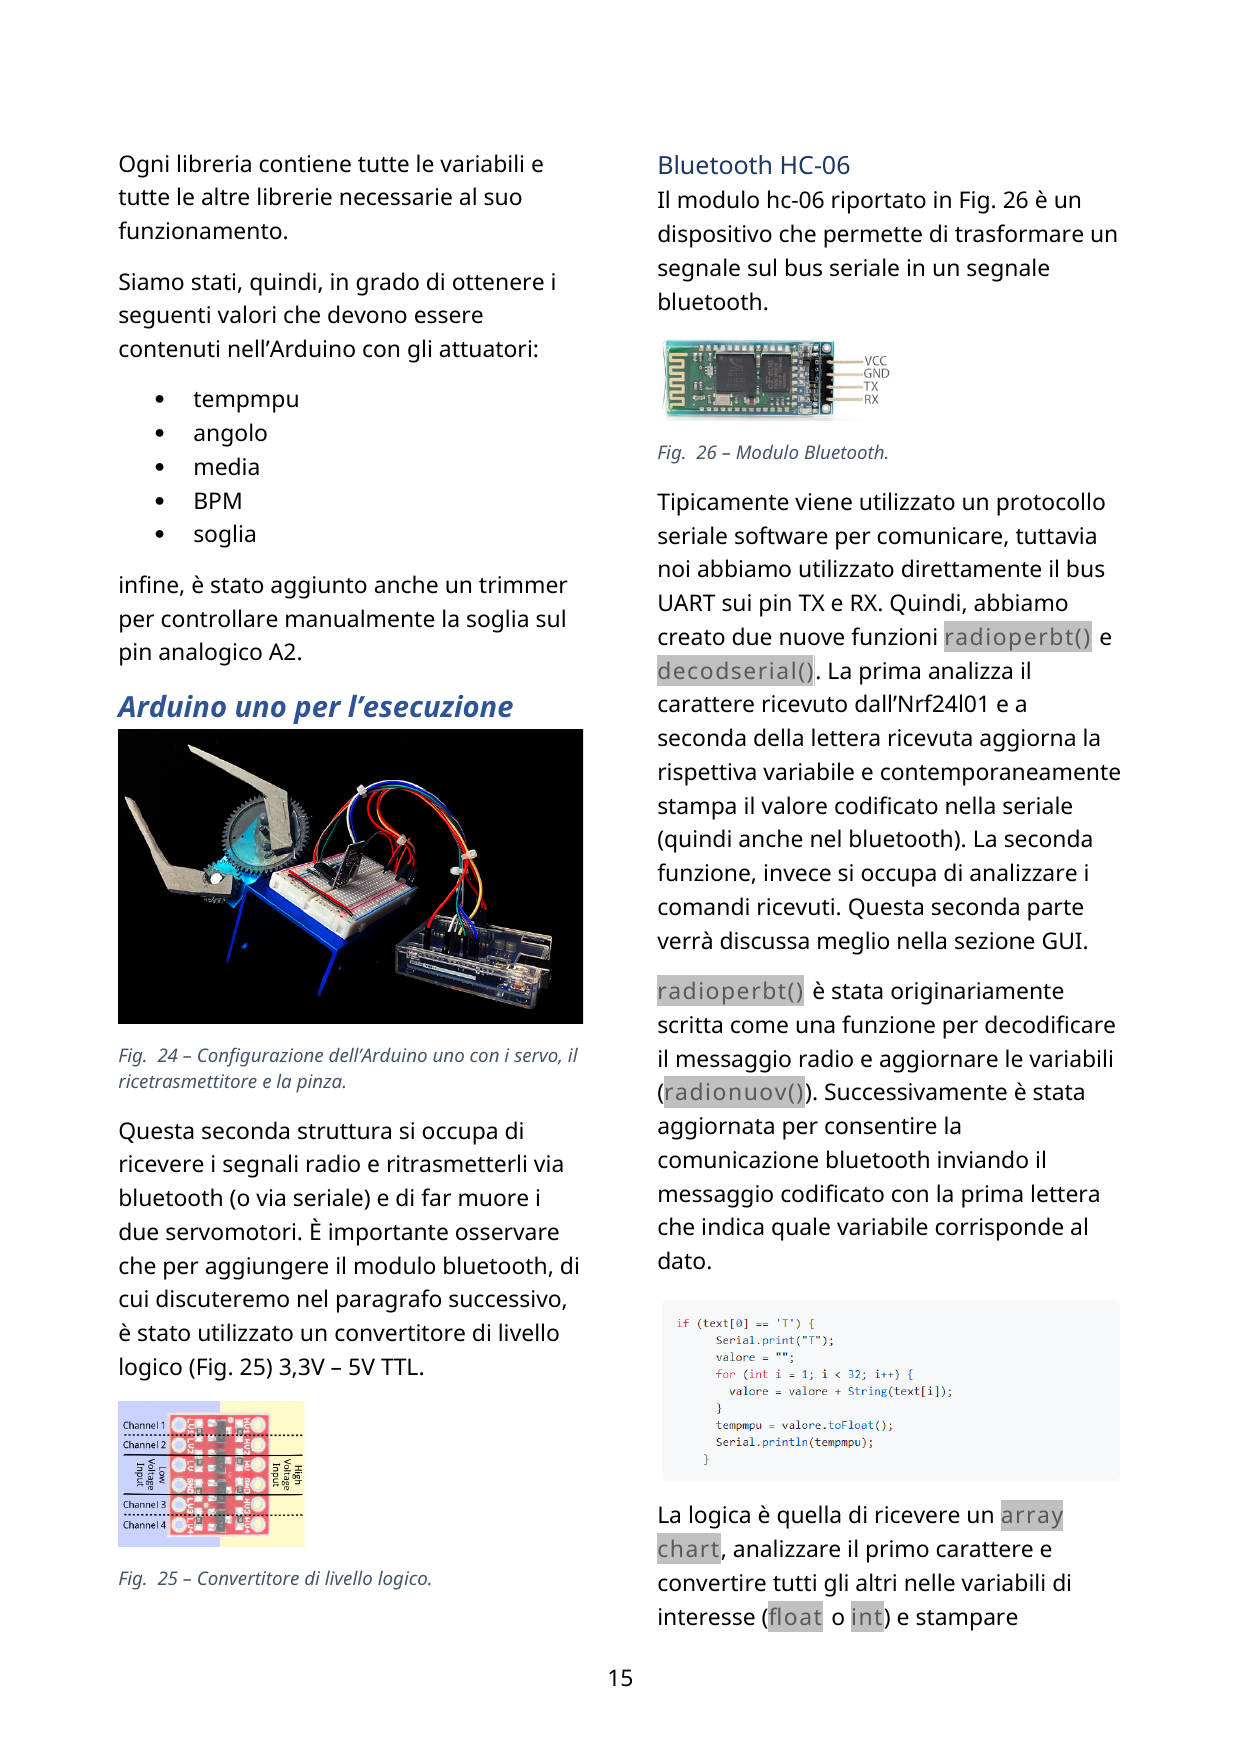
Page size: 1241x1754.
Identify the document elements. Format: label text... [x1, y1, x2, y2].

list soglia [156, 518, 583, 550]
subtitle Arduino uno per l’esecuzione [118, 687, 583, 726]
text Ogni libreria contiene tutte le variabili e tutte le altre librerie necessarie al suo funzionamento. [118, 148, 583, 246]
text Siamo stati, quindi, in grado di ottenere i seguenti valori che devono essere contenuti nell’Arduino con gli attuatori: [118, 266, 583, 364]
list angolo [156, 417, 583, 448]
text Questa seconda struttura si occupa di ricevere i segnali radio e ritrasmetterli via bluetooth (o via seriale) e di far muore i due servomotori. È importante osservare che per aggiungere il modulo bluetooth, di cui discuteremo nel paragrafo successivo, è stato utilizzato un convertitore di livello logico (Fig. 25) 3,3V – 5V TTL. [118, 1114, 583, 1382]
text Tipicamente viene utilizzato un protocollo seriale software per comunicare, tuttavia noi abbiamo utilizzato direttamente il bus UART sui pin TX e RX. Quindi, abbiamo creato due nuove funzioni radioperbt() e decodserial(). La prima analizza il carattere ricevuto dall’Nrf24l01 e a seconda della lettera ricevuta aggiorna la rispettiva variabile e contemporaneamente stampa il valore codificato nella seriale (quindi anche nel bluetooth). La seconda funzione, invece si occupa di analizzare i comandi ricevuti. Questa seconda parte verrà discussa meglio nella sezione GUI. [657, 486, 1122, 956]
list media [156, 451, 583, 482]
picture [118, 729, 584, 1024]
picture [657, 1295, 1123, 1481]
list BPM [156, 485, 583, 516]
text infine, è stato aggiunto anche un trimmer per controllare manualmente la soglia sul pin analogico A2. [118, 569, 583, 668]
text radioperbt() è stata originariamente scritta come una funzione per decodificare il messaggio radio e aggiornare le variabili (radionuov()). Successivamente è stata aggiornata per consentire la comunicazione bluetooth inviando il messaggio codificato con la prima lettera che indica quale variabile corrisponde al dato. [657, 975, 1122, 1276]
subtitle Bluetooth HC-06 [657, 148, 1122, 182]
text Il modulo hc-06 riportato in Fig. 26 è un dispositivo che permette di trasformare un segnale sul bus seriale in un segnale bluetooth. [657, 184, 1122, 317]
picture [118, 1401, 305, 1547]
list tempmpu [156, 383, 583, 415]
picture [657, 336, 896, 421]
